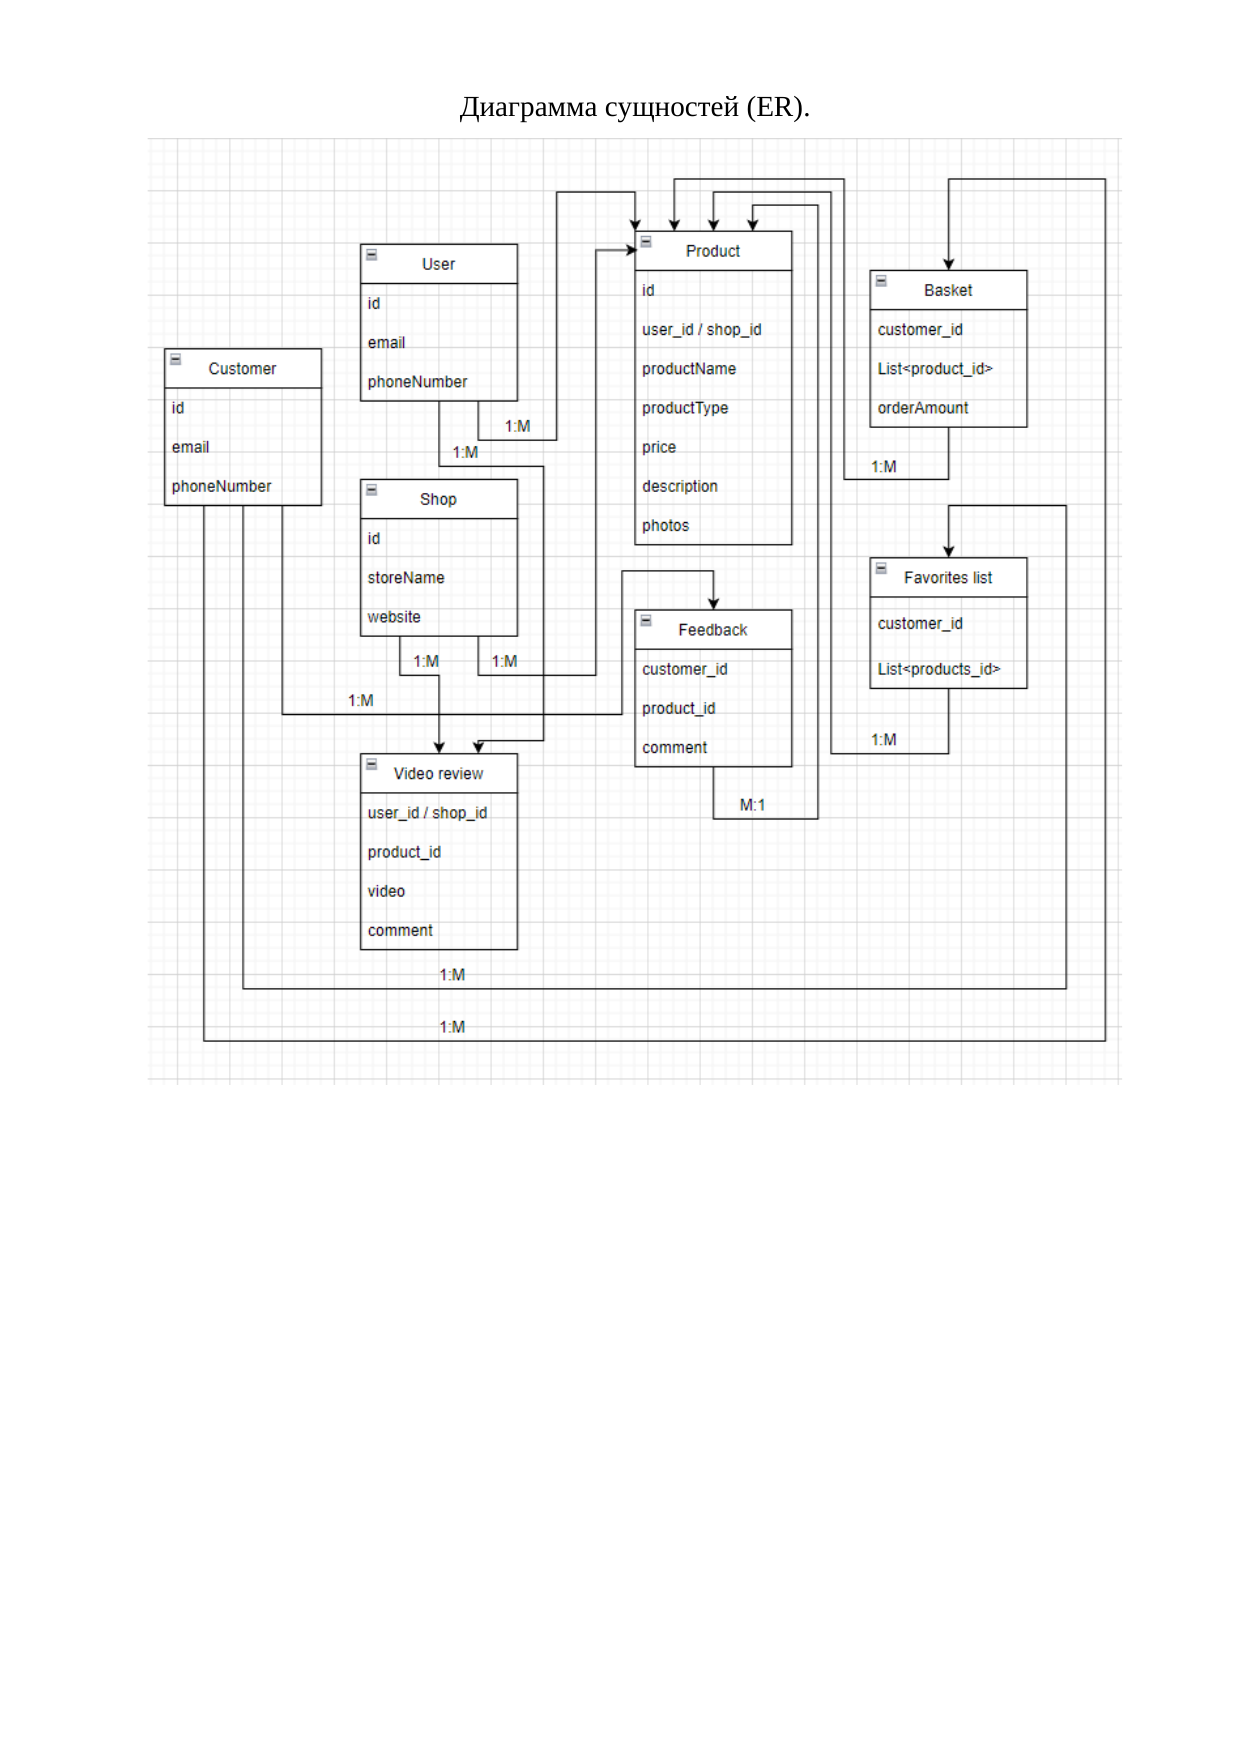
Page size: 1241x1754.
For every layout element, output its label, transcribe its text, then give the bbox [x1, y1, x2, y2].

picture [147, 138, 1123, 1085]
text Диаграмма сущностей (ER). [118, 89, 1152, 122]
